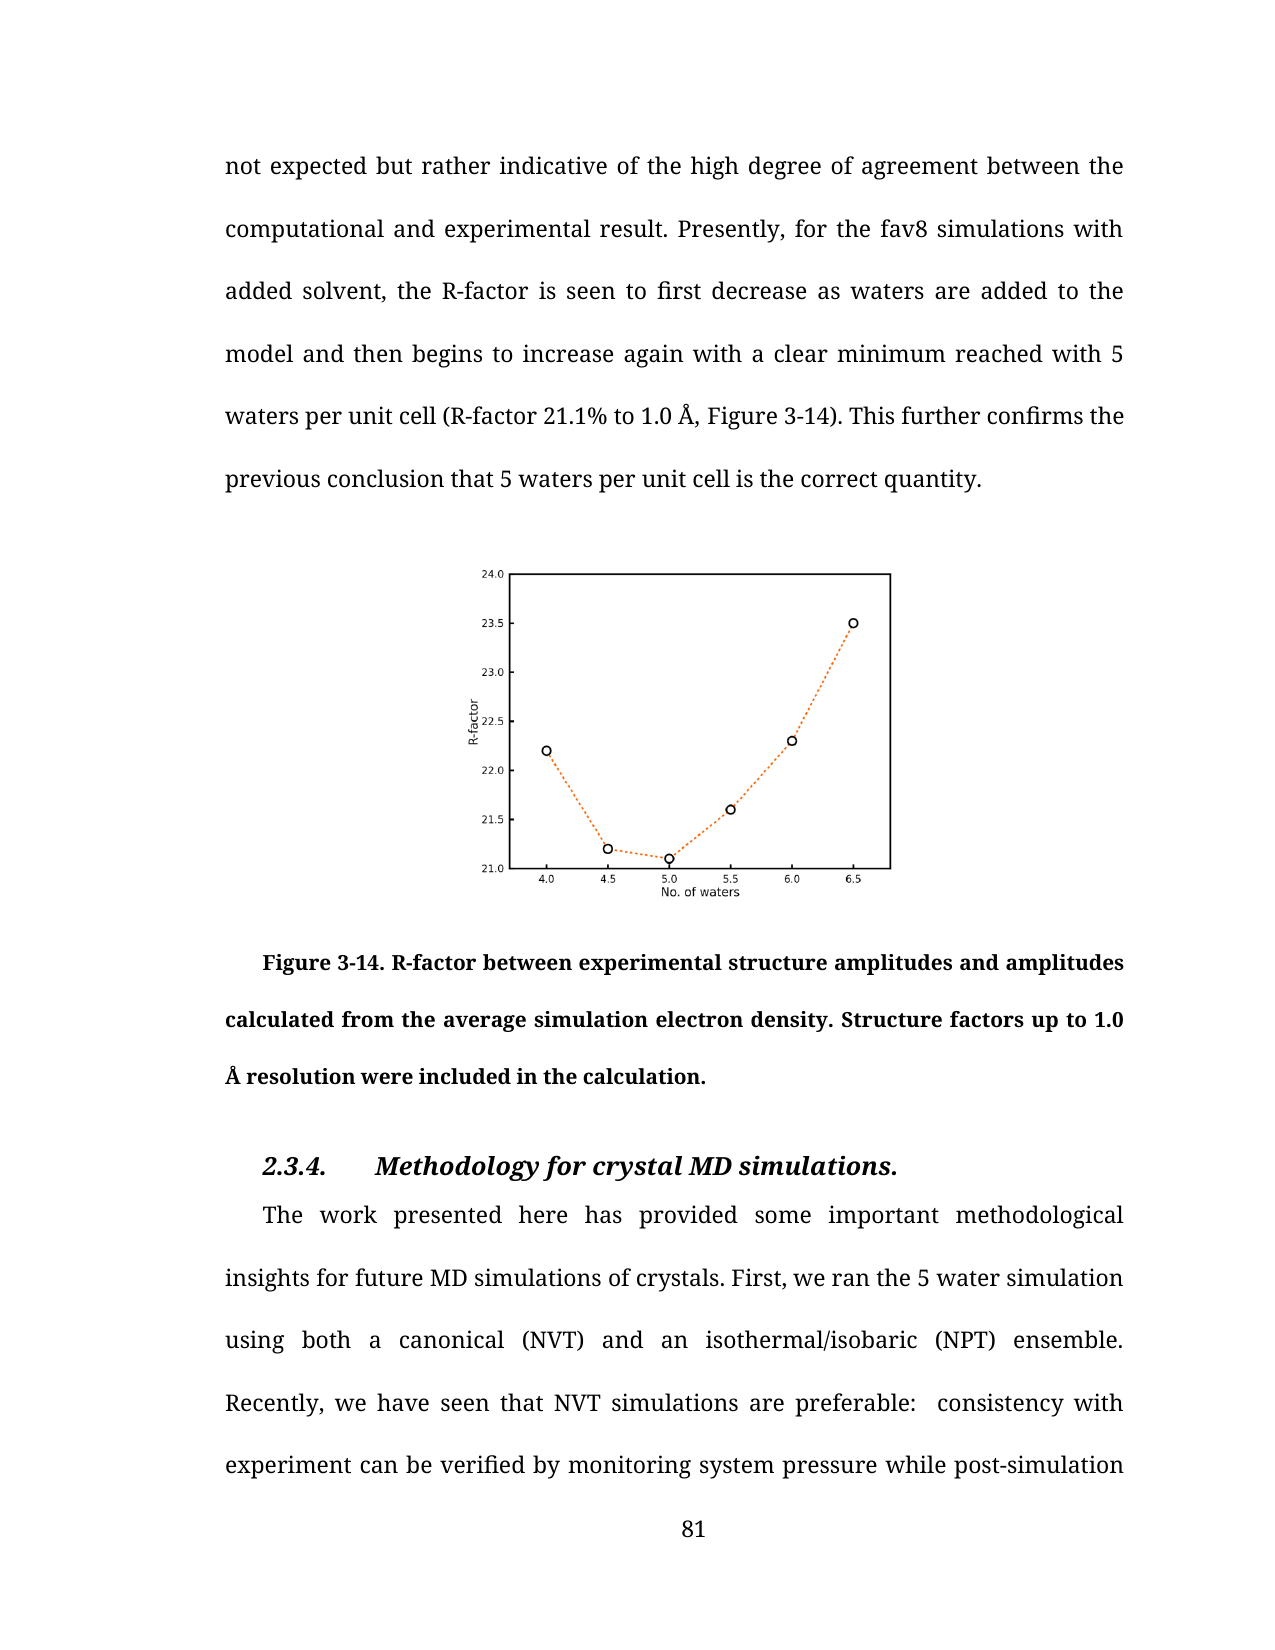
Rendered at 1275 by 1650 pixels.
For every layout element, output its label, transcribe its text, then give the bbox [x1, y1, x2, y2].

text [225, 1199, 1125, 1481]
picture [448, 537, 939, 905]
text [225, 150, 1125, 494]
subtitle Methodology for crystal MD simulations. [225, 1148, 1125, 1182]
